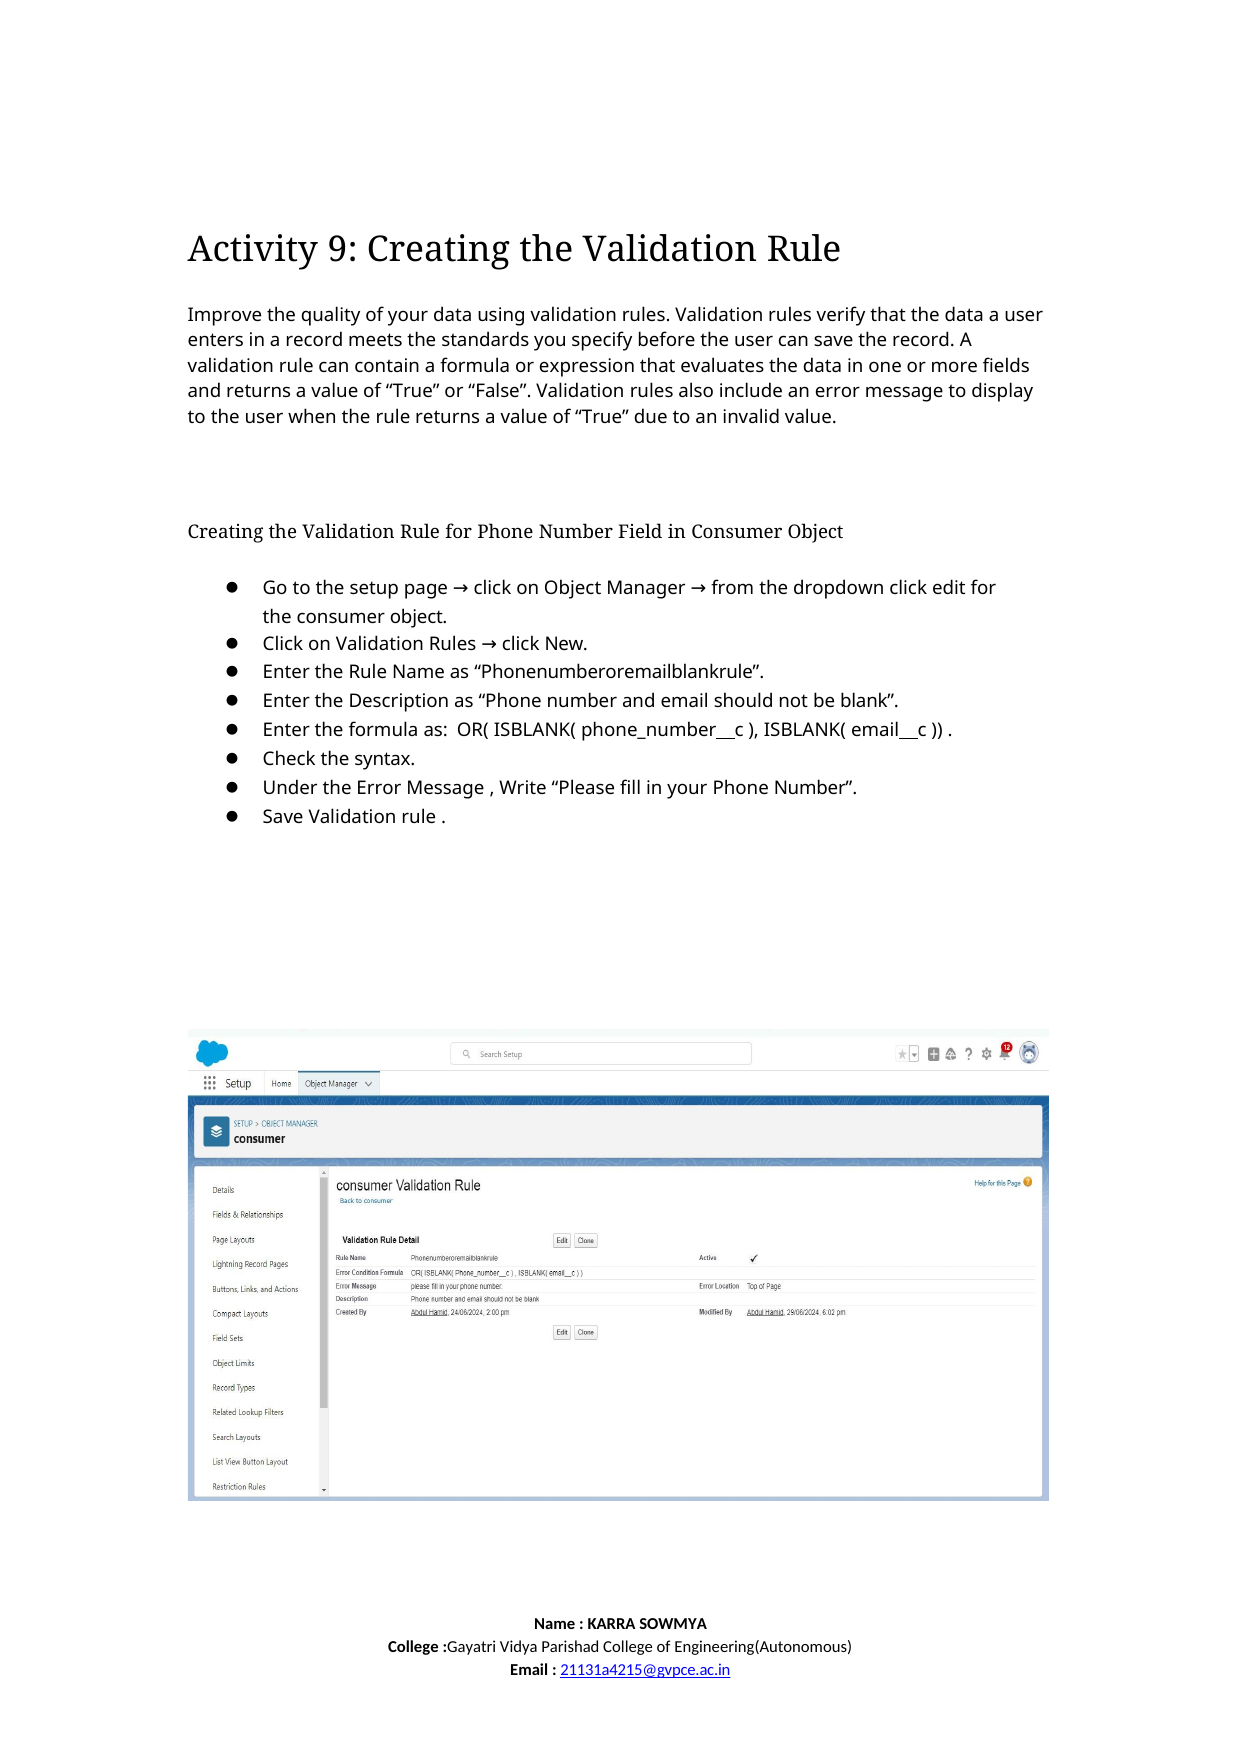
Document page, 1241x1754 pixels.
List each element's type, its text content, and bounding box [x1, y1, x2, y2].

list Enter the formula as: OR( ISBLANK( phone_number c ), ISBLANK( email c )) . [225, 717, 1093, 742]
list Check the syntax. [225, 746, 1093, 771]
text Creating the Validation Rule for Phone Number Field in Consumer Object [187, 518, 1093, 544]
list Enter the Rule Name as “Phonenumberoremailblankrule”. [225, 659, 1093, 684]
subtitle Activity 9: Creating the Validation Rule [187, 223, 1093, 272]
list Under the Error Message , Write “Please fill in your Phone Number”. [225, 774, 1093, 800]
list Click on Validation Rules → click New. [225, 633, 1093, 655]
text Improve the quality of your data using validation rules. Validation rules verify that the data a user enters in a record meets the standards you specify before the user can save the record. A validation rule can contain a formula or expression that evaluates the data in one or more fields and returns a value of “True” or “False”. Validation rules also include an error message to display to the user when the rule returns a value of “True” due to an invalid value. [187, 301, 1049, 429]
list Save Validation rule . [225, 803, 1093, 829]
list Enter the Description as “Phone number and email should not be blank”. [225, 688, 1093, 713]
list Go to the setup page → click on Object Manager → from the dropdown click edit for the consumer object. [225, 574, 1008, 629]
picture [187, 1029, 1049, 1501]
